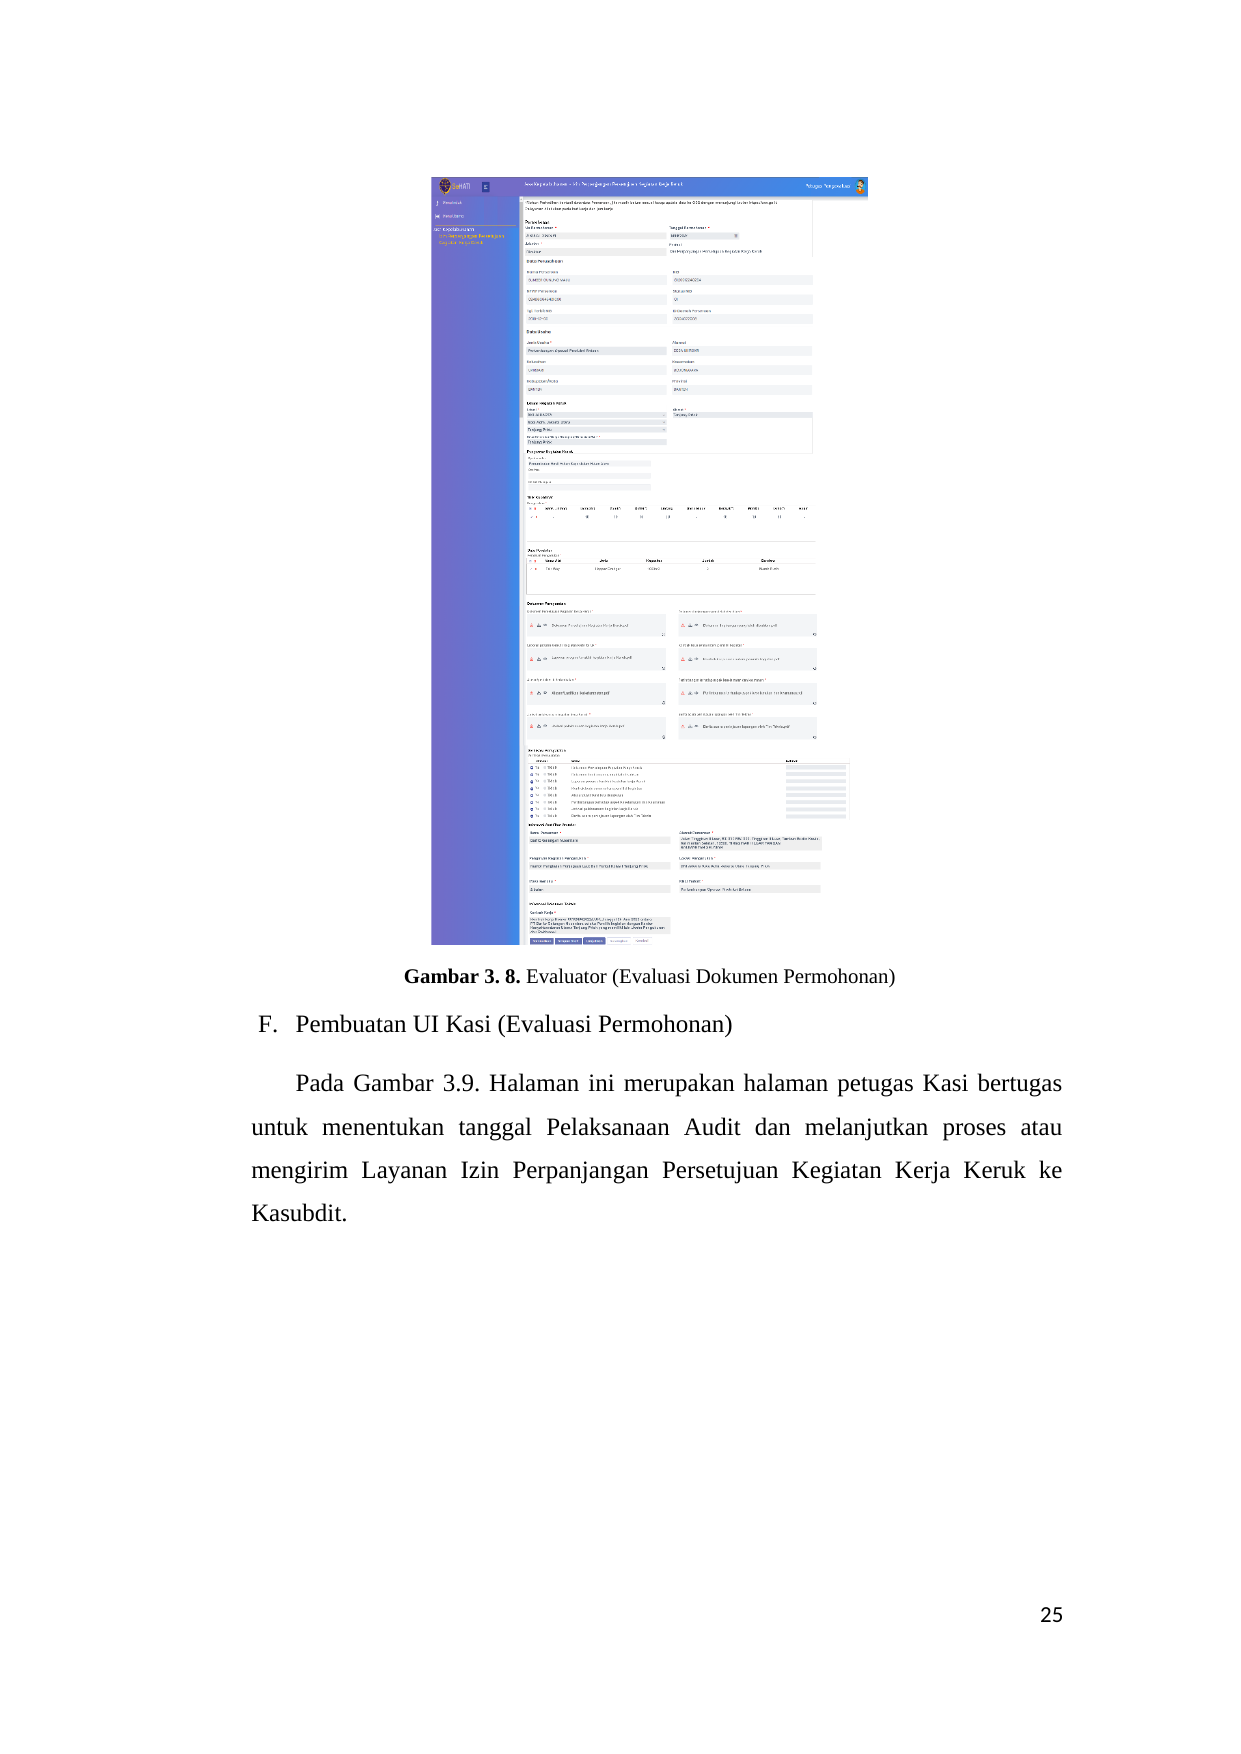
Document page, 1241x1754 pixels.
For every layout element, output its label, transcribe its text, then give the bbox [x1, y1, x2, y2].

text Pada Gambar 3.9. Halaman ini merupakan halaman petugas Kasi bertugas untuk menentukan tanggal Pelaksanaan Audit dan melanjutkan proses atau mengirim Layanan Izin Perpanjangan Persetujuan Kegiatan Kerja Keruk ke Kasubdit. [251, 1068, 1063, 1227]
text Gambar 3. 8. Evaluator (Evaluasi Dokumen Permohonan) [236, 964, 1063, 988]
list Pembuatan UI Kasi (Evaluasi Permohonan) [258, 1009, 1063, 1037]
picture [431, 177, 868, 945]
